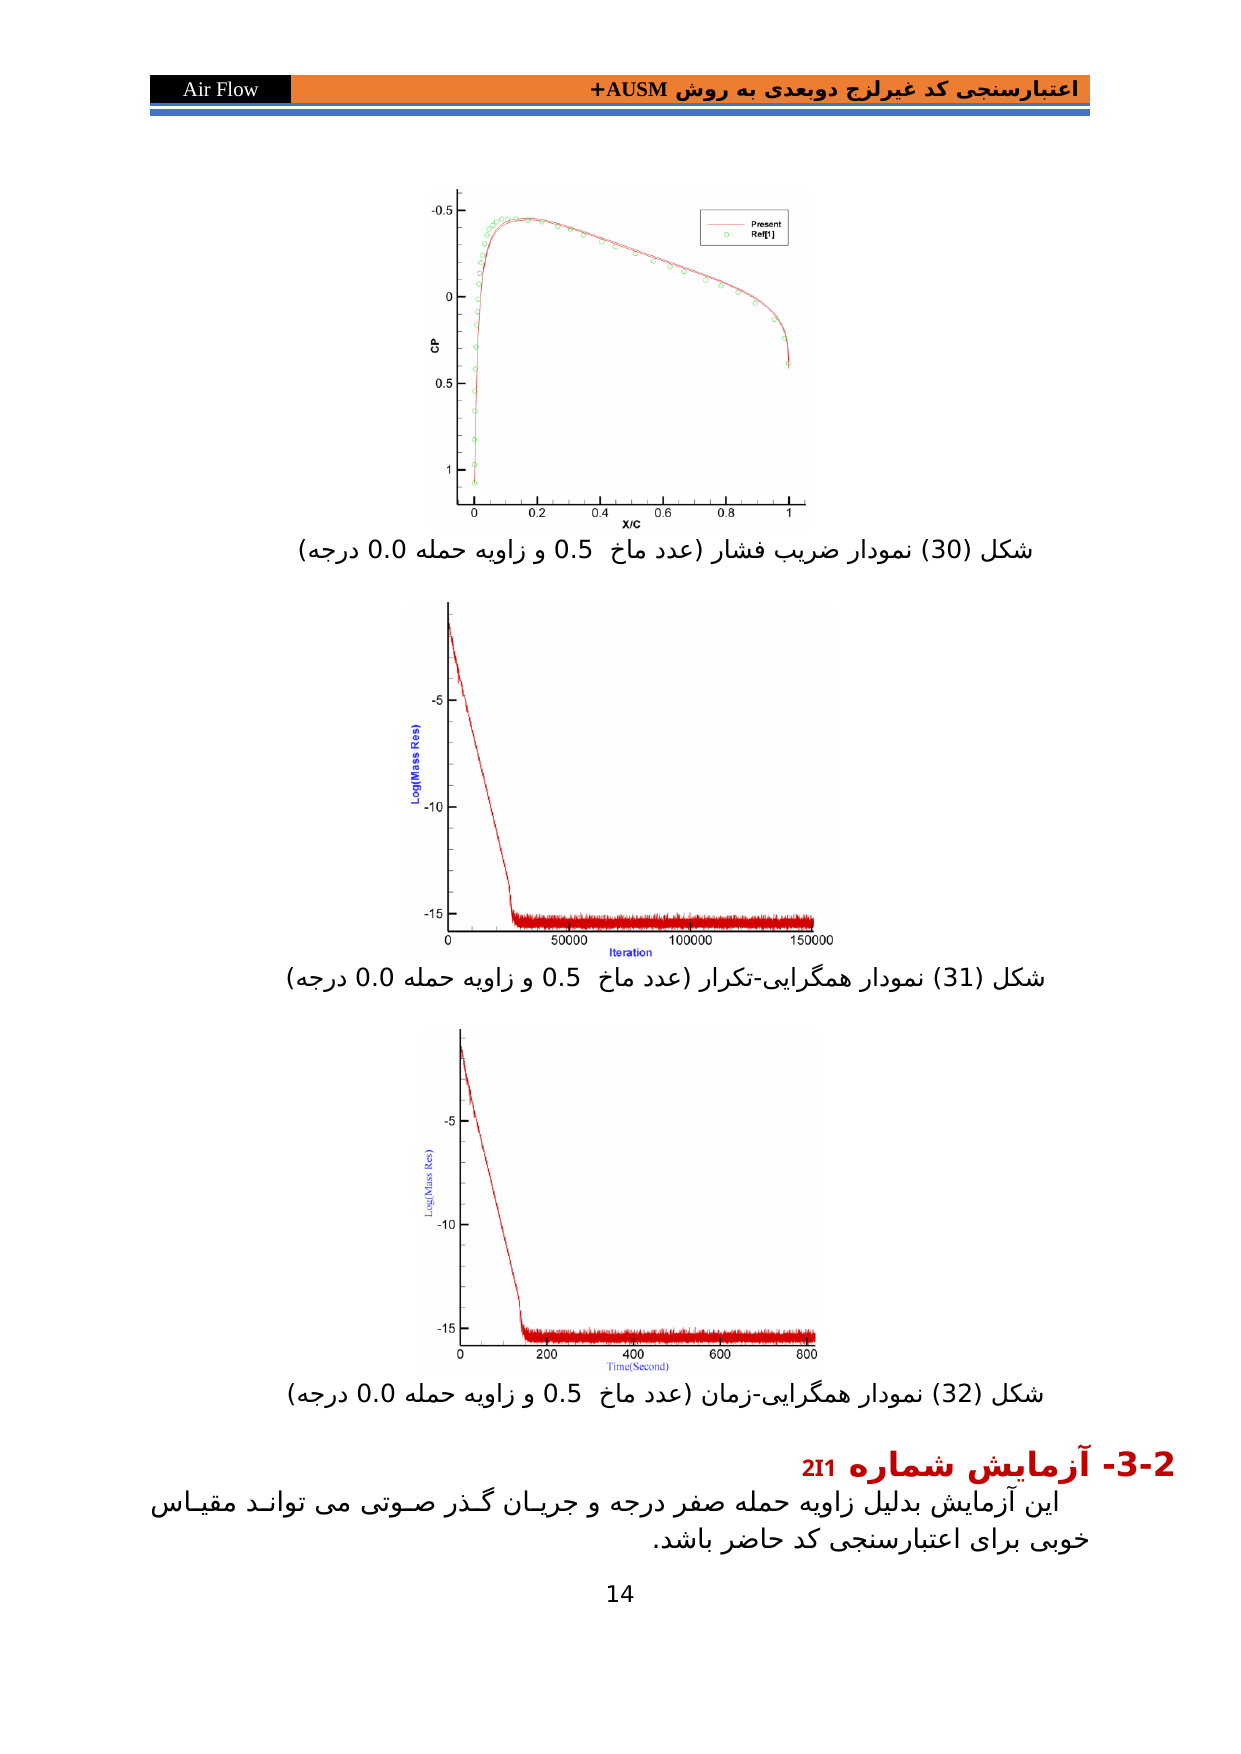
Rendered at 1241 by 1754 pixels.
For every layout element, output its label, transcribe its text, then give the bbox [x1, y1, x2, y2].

picture [406, 602, 834, 959]
text نمودار همگرایی-زمان (عدد ماخ 0.5 و زاویه حمله 0.0 درجه) [150, 1379, 1060, 1408]
subtitle آزمایش شماره 2I1 [150, 1446, 1090, 1484]
picture [420, 1029, 820, 1375]
text نمودار ضریب فشار (عدد ماخ 0.5 و زاویه حمله 0.0 درجه) [150, 536, 1060, 565]
text این آزمایش بدلیل زاویه حمله صفر درجه و جریان گذر صوتی می تواند مقیاس خوبی برای اعتبارسنجی کد حاضر باشد. [150, 1487, 1090, 1554]
picture [427, 189, 813, 532]
text نمودار همگرایی-تکرار (عدد ماخ 0.5 و زاویه حمله 0.0 درجه) [150, 963, 1060, 992]
